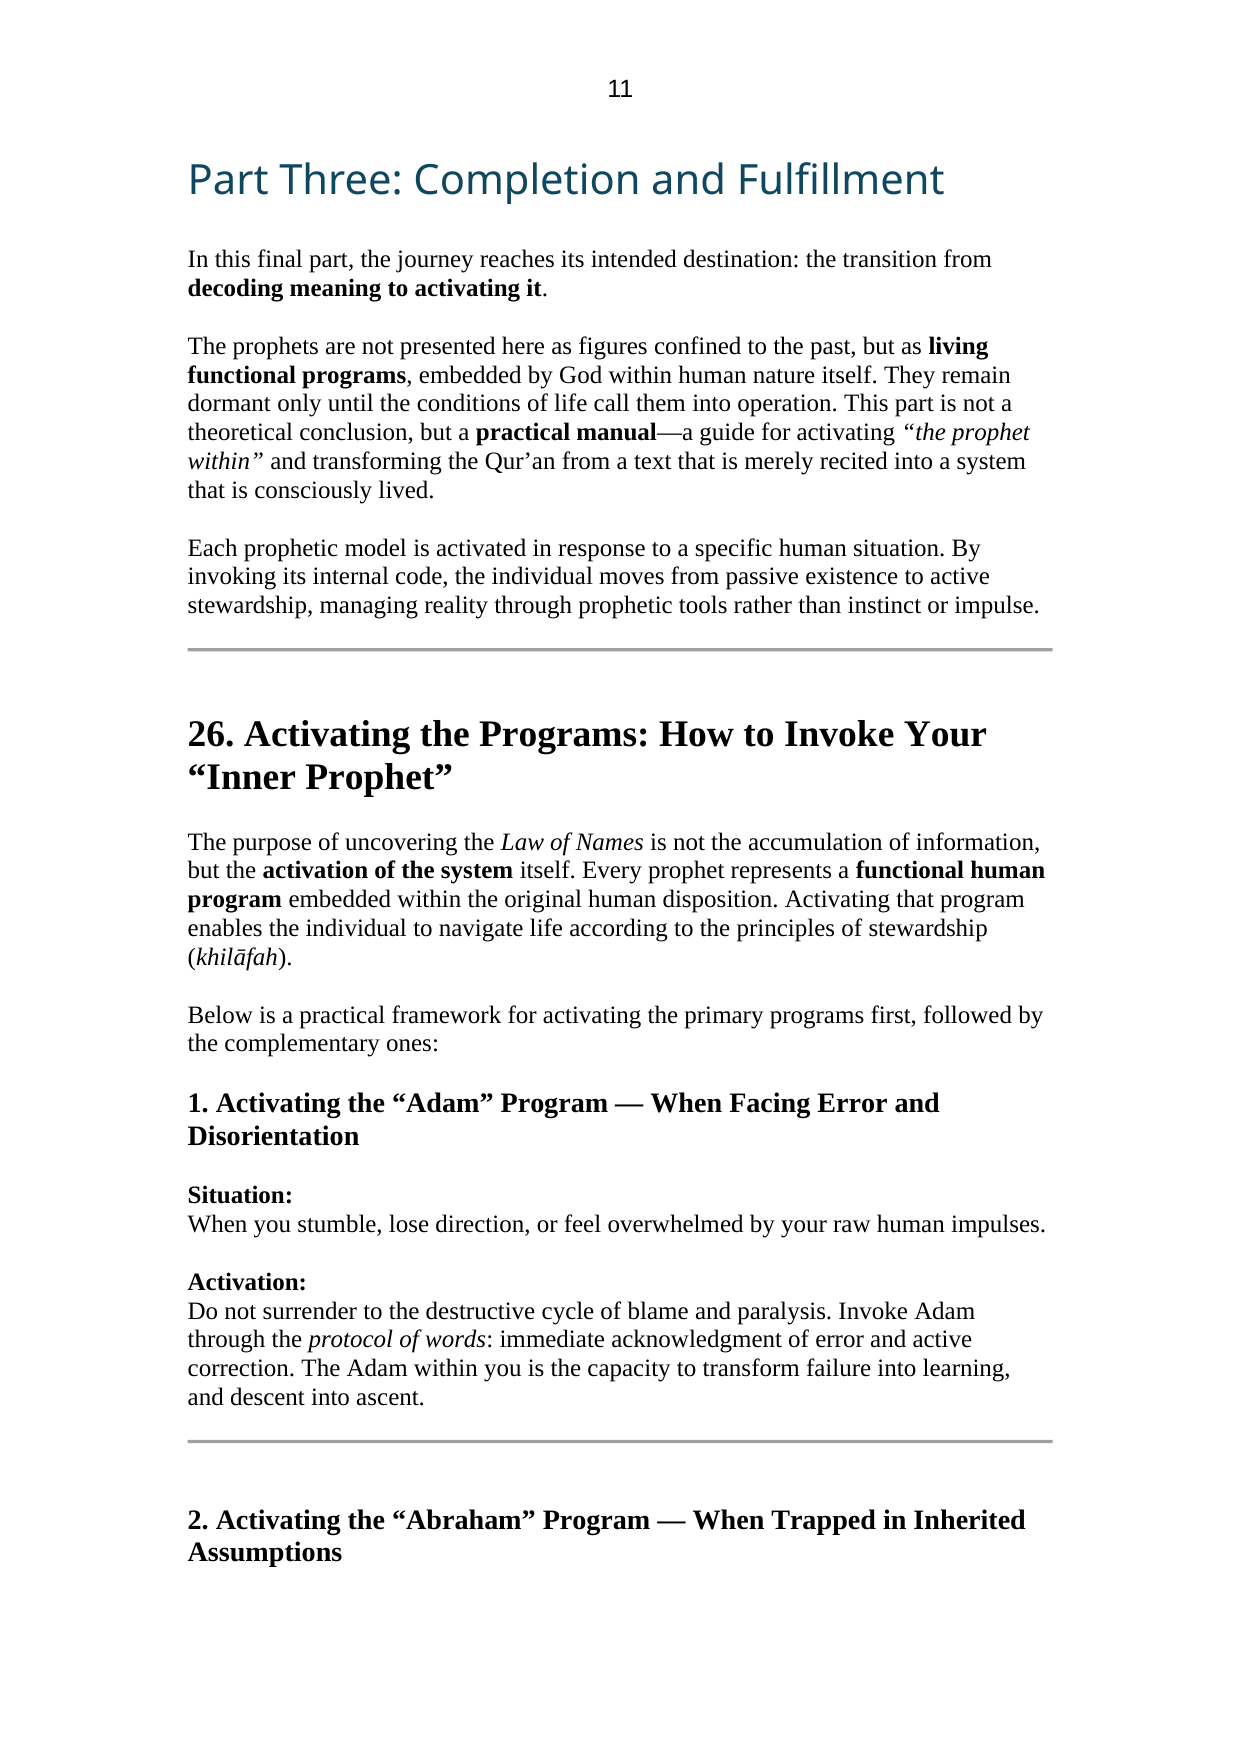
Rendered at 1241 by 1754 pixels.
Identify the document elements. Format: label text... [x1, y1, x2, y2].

text In this final part, the journey reaches its intended destination: the transition from decoding meaning to activating it. [187, 244, 1053, 302]
subtitle Part Three: Completion and Fulfillment [187, 150, 1053, 207]
text 26. Activating the Programs: How to Invoke Your “Inner Prophet” [187, 711, 1053, 798]
text Situation: When you stumble, lose direction, or feel overwhelmed by your raw human impulses. [187, 1180, 1053, 1238]
text 2. Activating the “Abraham” Program — When Trapped in Inherited Assumptions [187, 1503, 1053, 1568]
text Below is a practical framework for activating the primary programs first, followed by the complementary ones: [187, 1000, 1053, 1057]
text Each prophetic model is activated in response to a specific human situation. By invoking its internal code, the individual moves from passive existence to active stewardship, managing reality through prophetic tools rather than instinct or impulse. [187, 533, 1053, 619]
text The prophets are not presented here as figures confined to the past, but as living functional programs, embedded by God within human nature itself. They remain dormant only until the conditions of life call them into operation. This part is not a theoretical conclusion, but a practical manual—a guide for activating “the prophet within” and transforming the Qur’an from a text that is merely recited into a system that is consciously lived. [187, 331, 1053, 503]
text The purpose of uncovering the Law of Names is not the accumulation of information, but the activation of the system itself. Every prophet represents a functional human program embedded within the original human disposition. Activating that program enables the individual to navigate life according to the principles of stewardship (khilāfah). [187, 827, 1053, 971]
text 1. Activating the “Adam” Program — When Facing Error and Disorientation [187, 1086, 1053, 1151]
text Activation: Do not surrender to the destructive cycle of blame and paralysis. Invoke Adam through the protocol of words: immediate acknowledgment of error and active correction. The Adam within you is the capacity to transform failure into learning, and descent into ascent. [187, 1267, 1053, 1411]
